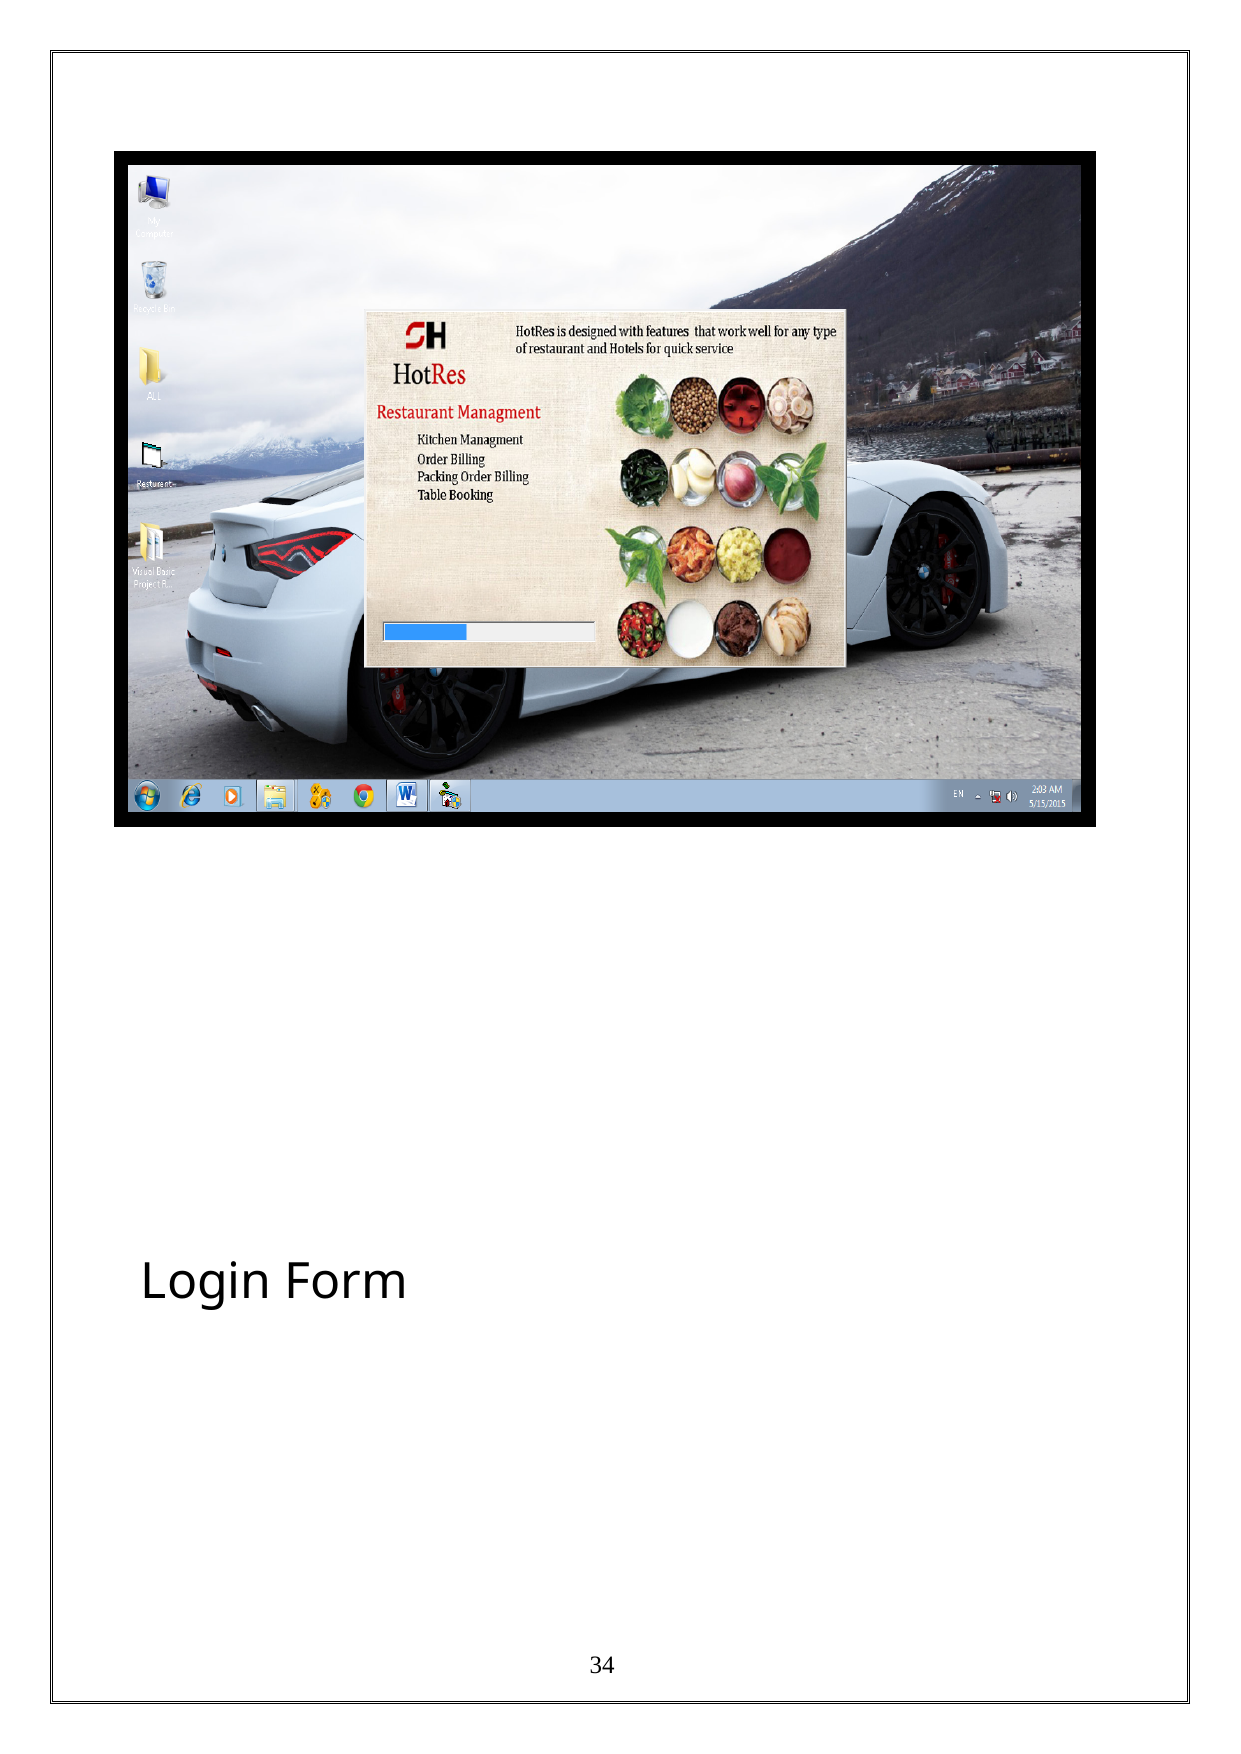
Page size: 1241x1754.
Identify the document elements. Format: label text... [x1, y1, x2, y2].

picture [128, 165, 1081, 812]
text Login Form [141, 1245, 1063, 1313]
